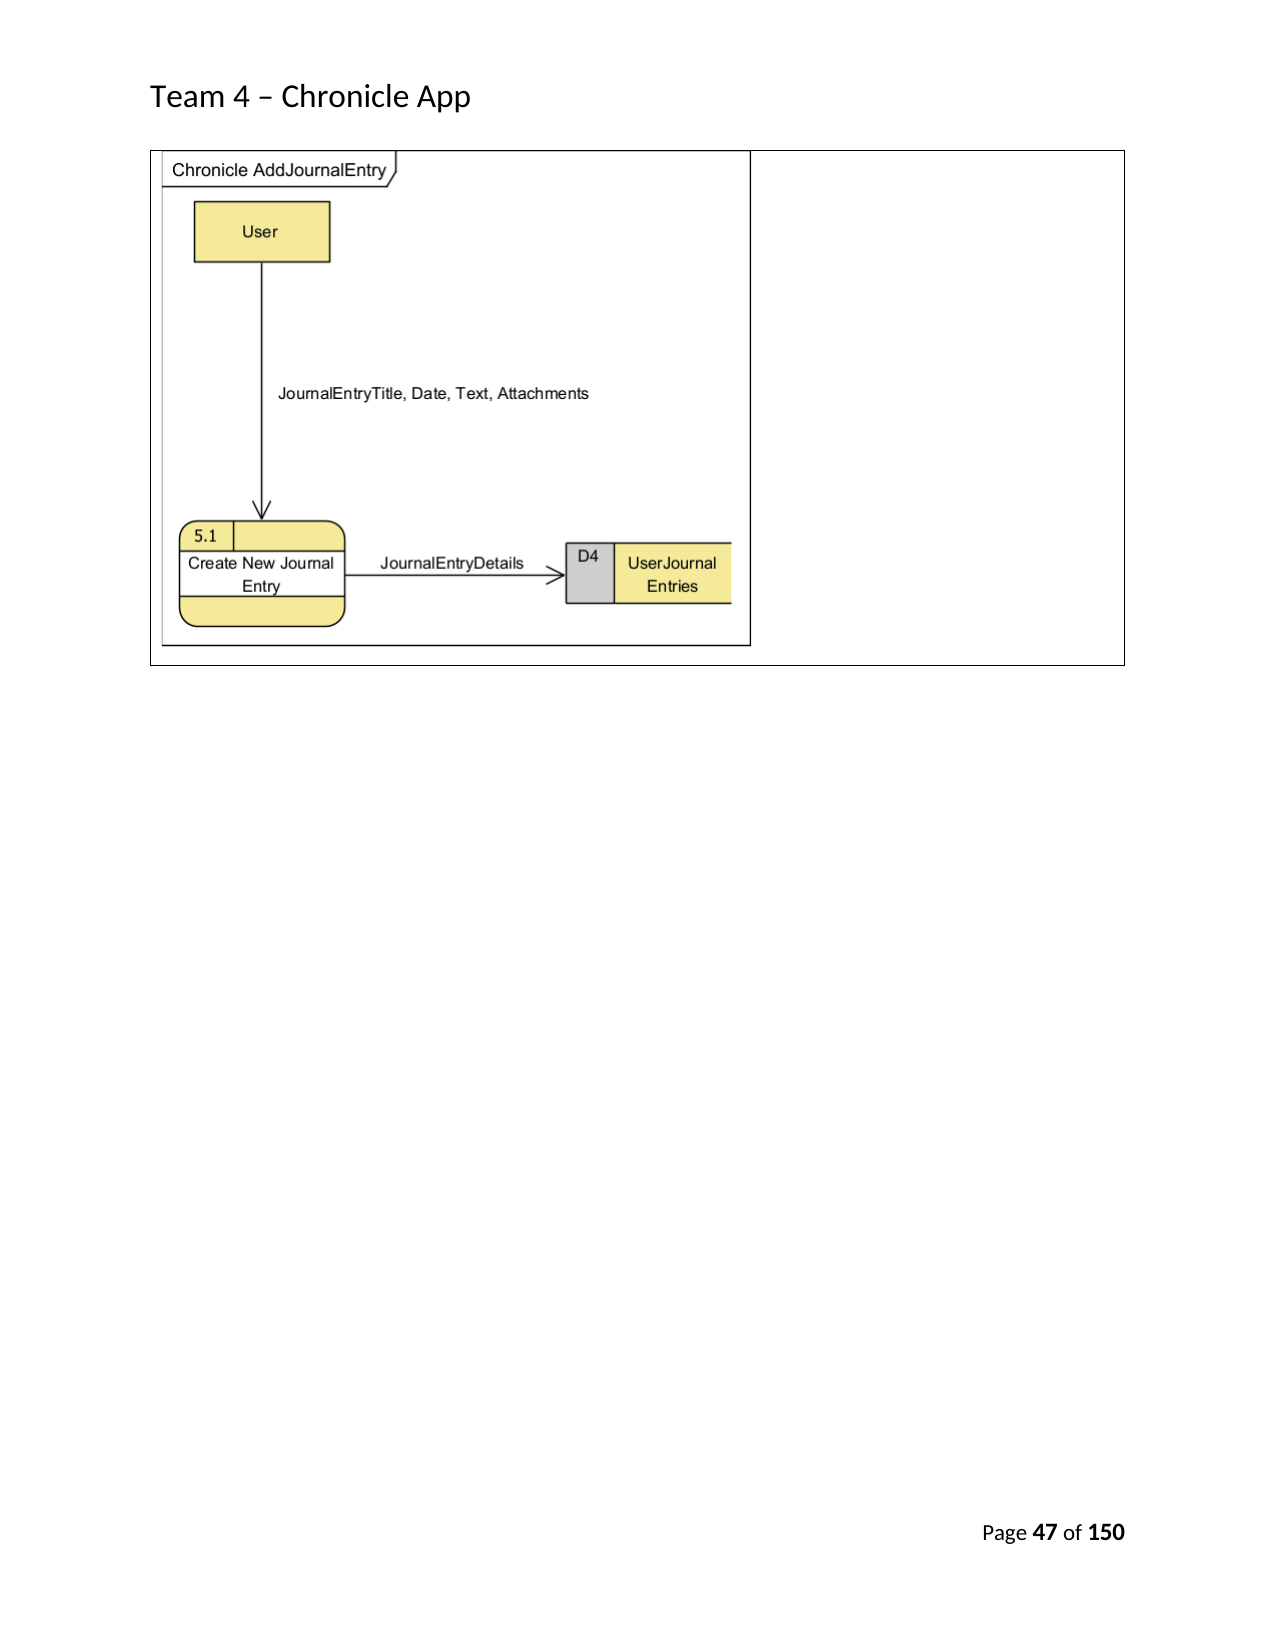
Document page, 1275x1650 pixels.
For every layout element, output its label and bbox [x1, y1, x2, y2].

table_cell [151, 151, 1124, 665]
picture [161, 151, 752, 647]
